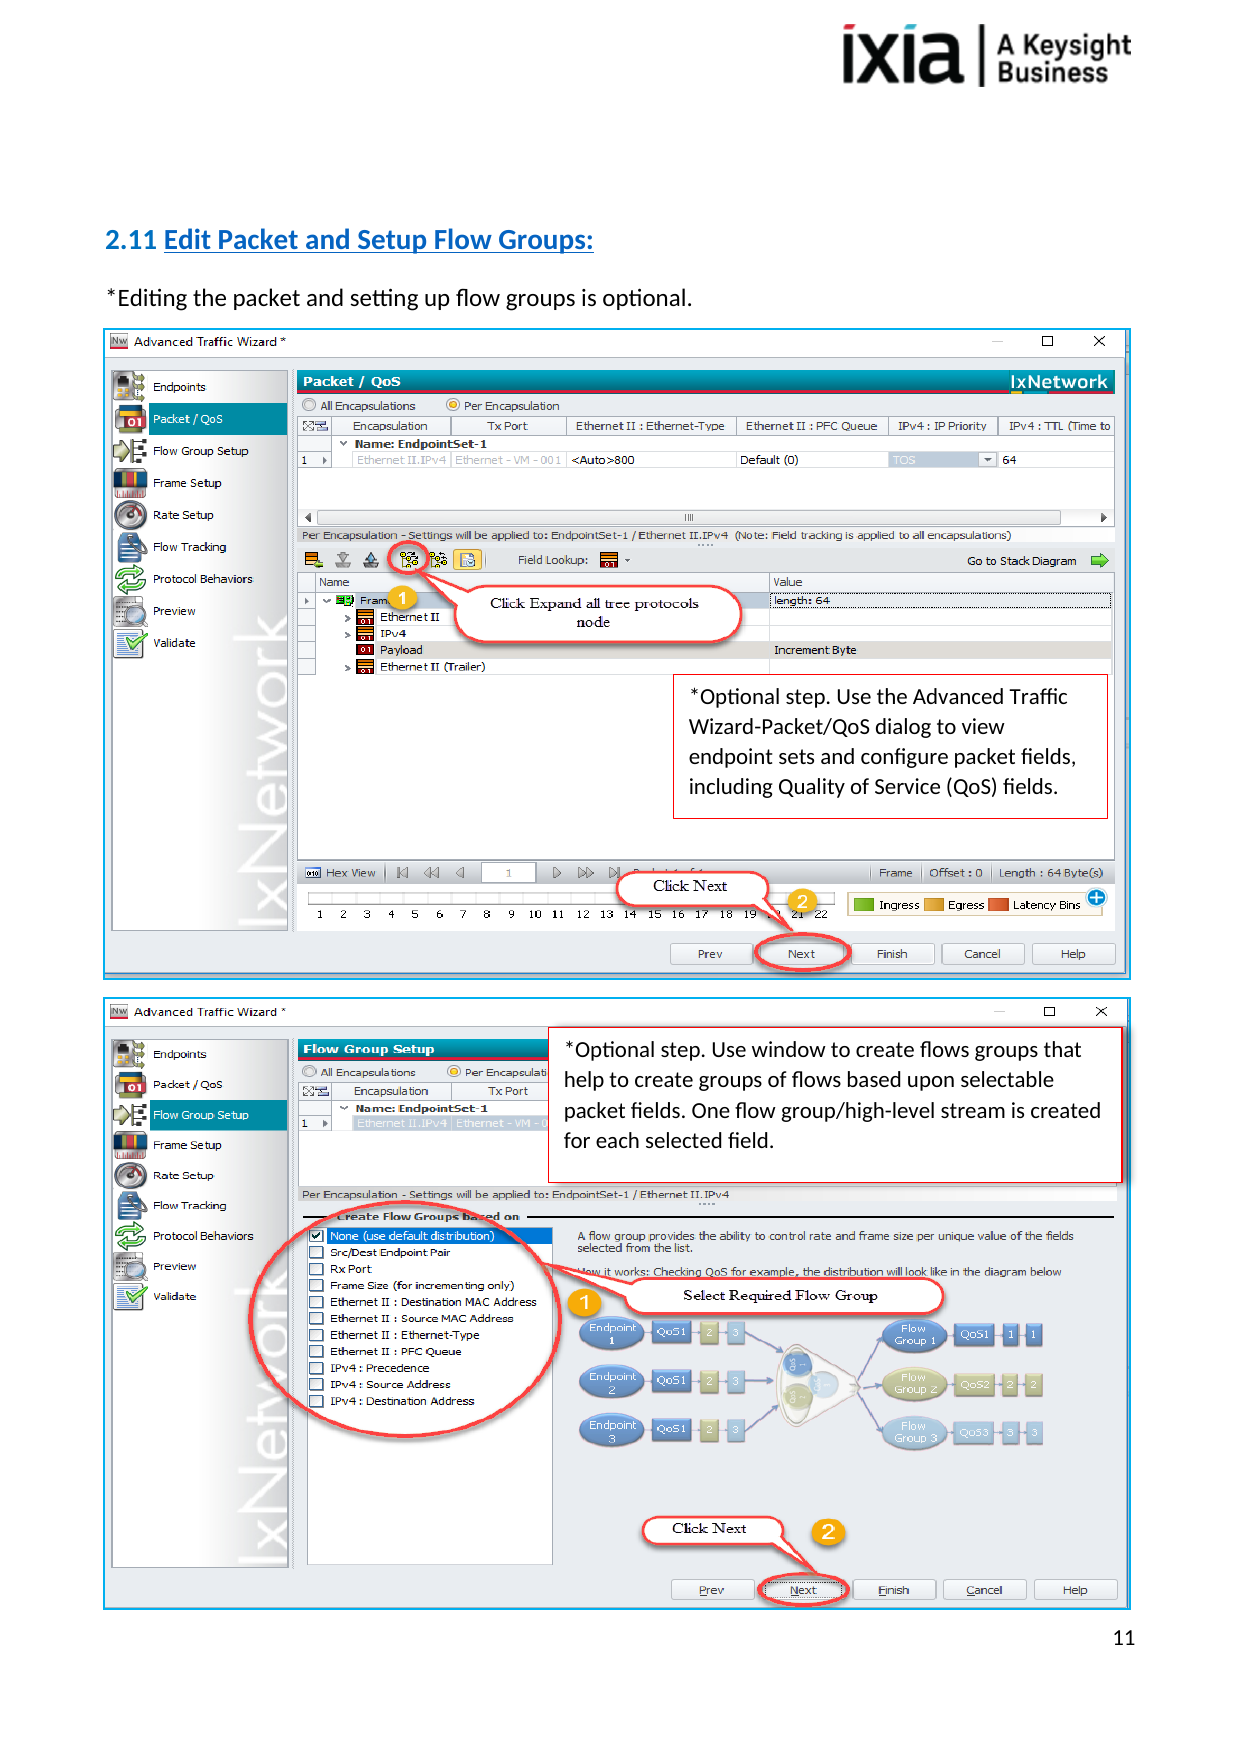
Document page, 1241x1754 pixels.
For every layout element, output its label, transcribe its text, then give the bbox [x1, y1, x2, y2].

picture [835, 15, 1136, 97]
text *Editing the packet and setting up flow groups is optional. [105, 282, 1135, 313]
picture [106, 1000, 1128, 1607]
picture [106, 331, 1128, 977]
text 2.11 Edit Packet and Setup Flow Groups: [105, 221, 1135, 257]
